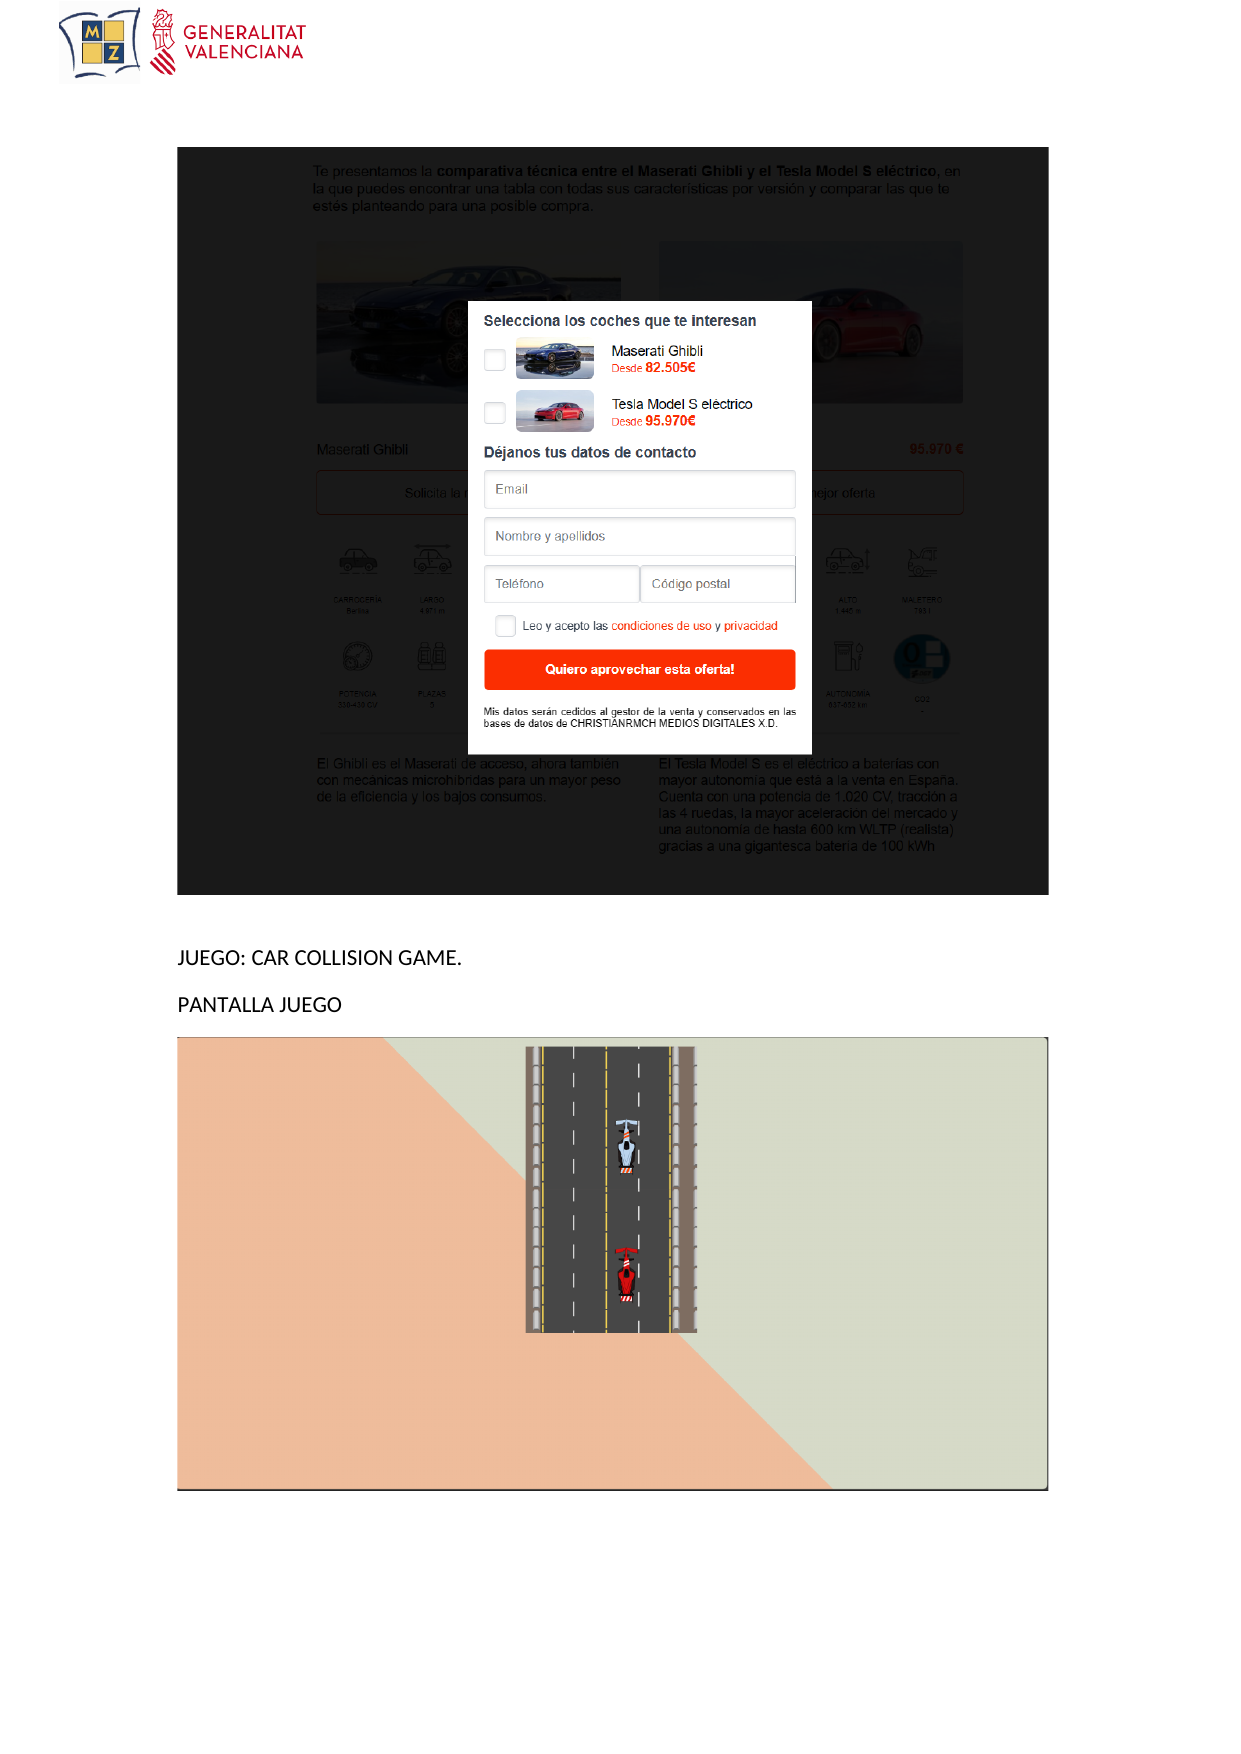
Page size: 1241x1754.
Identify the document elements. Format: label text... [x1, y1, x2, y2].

text PANTALLA JUEGO [177, 990, 1048, 1018]
picture [59, 0, 315, 84]
text JUEGO: CAR COLLISION GAME. [177, 943, 1048, 971]
picture [177, 1037, 1049, 1491]
picture [177, 147, 1049, 895]
